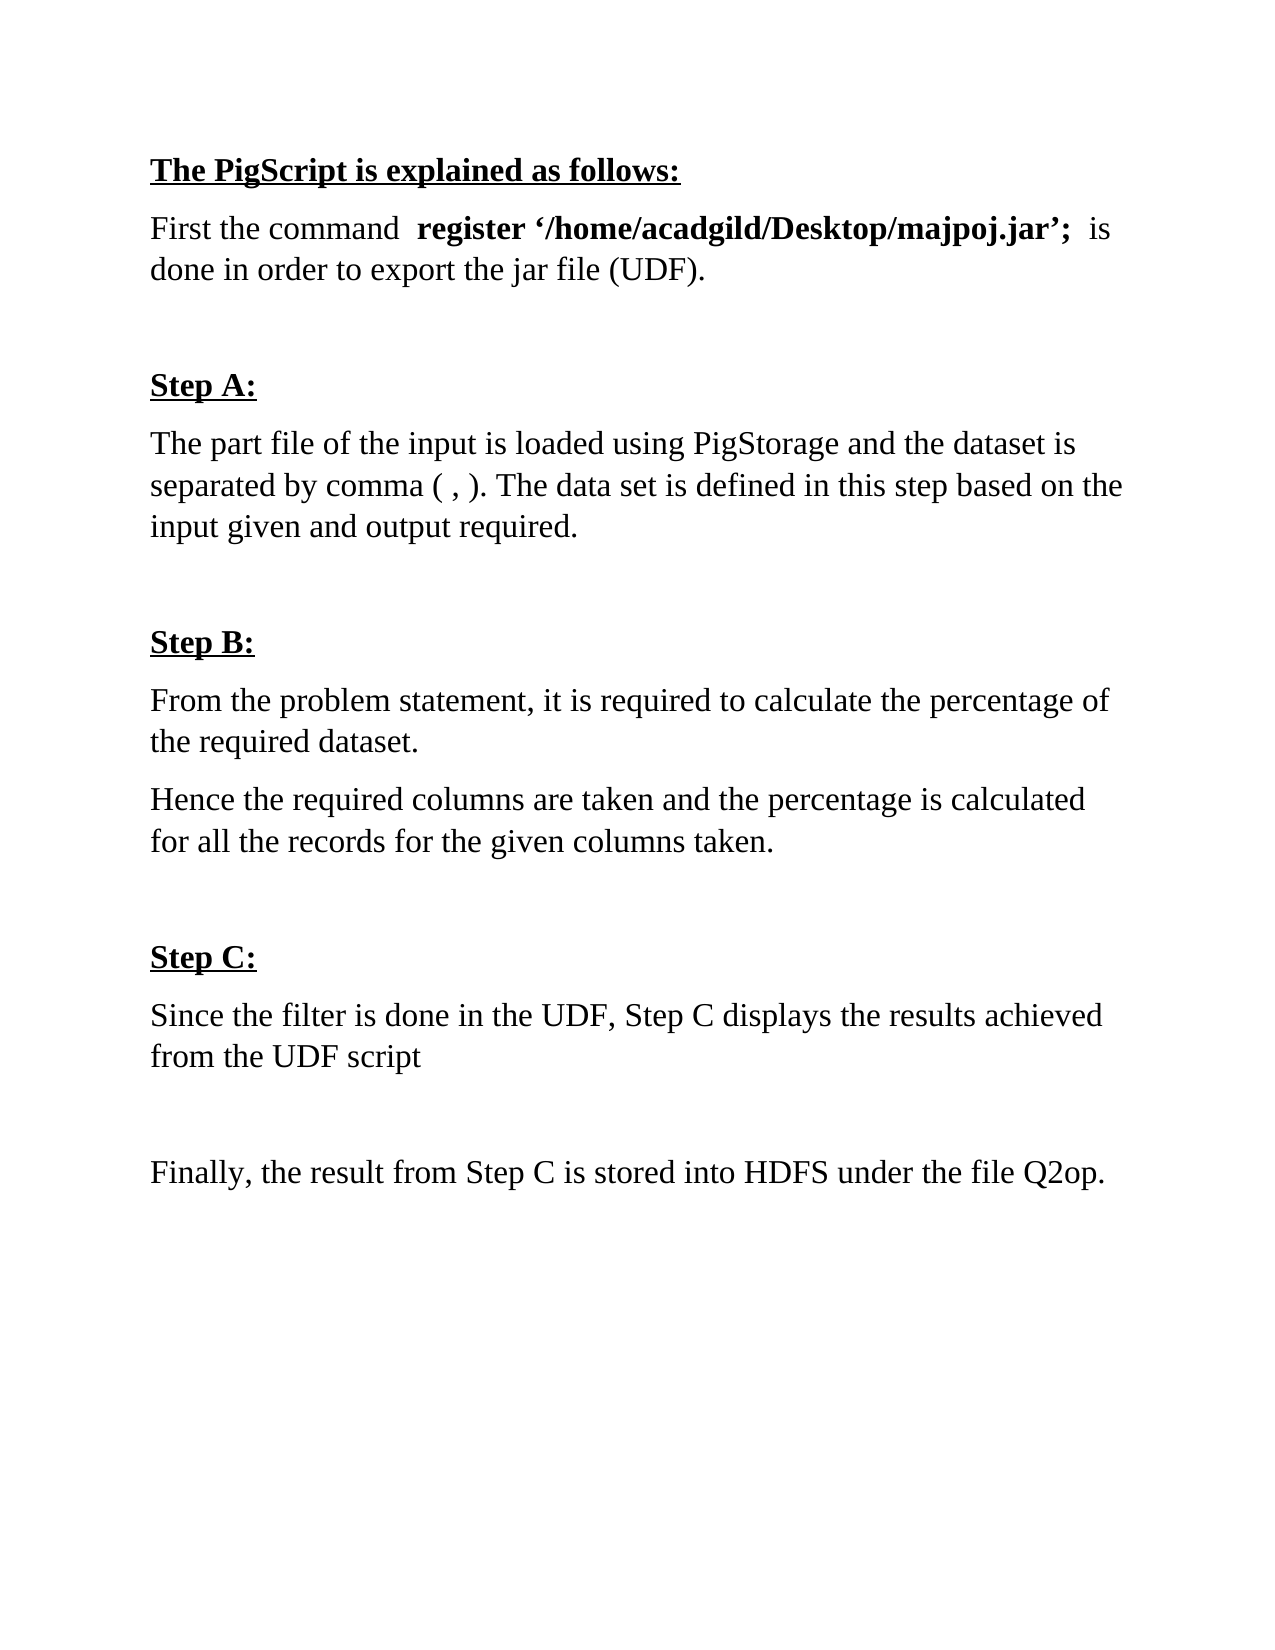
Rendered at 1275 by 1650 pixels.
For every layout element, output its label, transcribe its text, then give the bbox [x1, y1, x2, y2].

text From the problem statement, it is required to calculate the percentage of the required dataset. [150, 680, 1125, 760]
text Since the filter is done in the UDF, Step C displays the results achieved from the UDF script [150, 995, 1125, 1075]
text Step A: [150, 365, 1125, 404]
text The PigScript is explained as follows: [150, 150, 1125, 188]
text Step B: [150, 622, 1125, 661]
text Step C: [150, 937, 1125, 975]
text Hence the required columns are taken and the percentage is calculated for all the records for the given columns taken. [150, 779, 1125, 859]
text Finally, the result from Step C is stored into HDFS under the file Q2op. [150, 1152, 1125, 1191]
text First the command register ‘/home/acadgild/Desktop/majpoj.jar’; is done in order to export the jar file (UDF). [150, 208, 1125, 288]
text The part file of the input is loaded using PigStorage and the dataset is separated by comma ( , ). The data set is defined in this step based on the input given and output required. [150, 423, 1125, 544]
